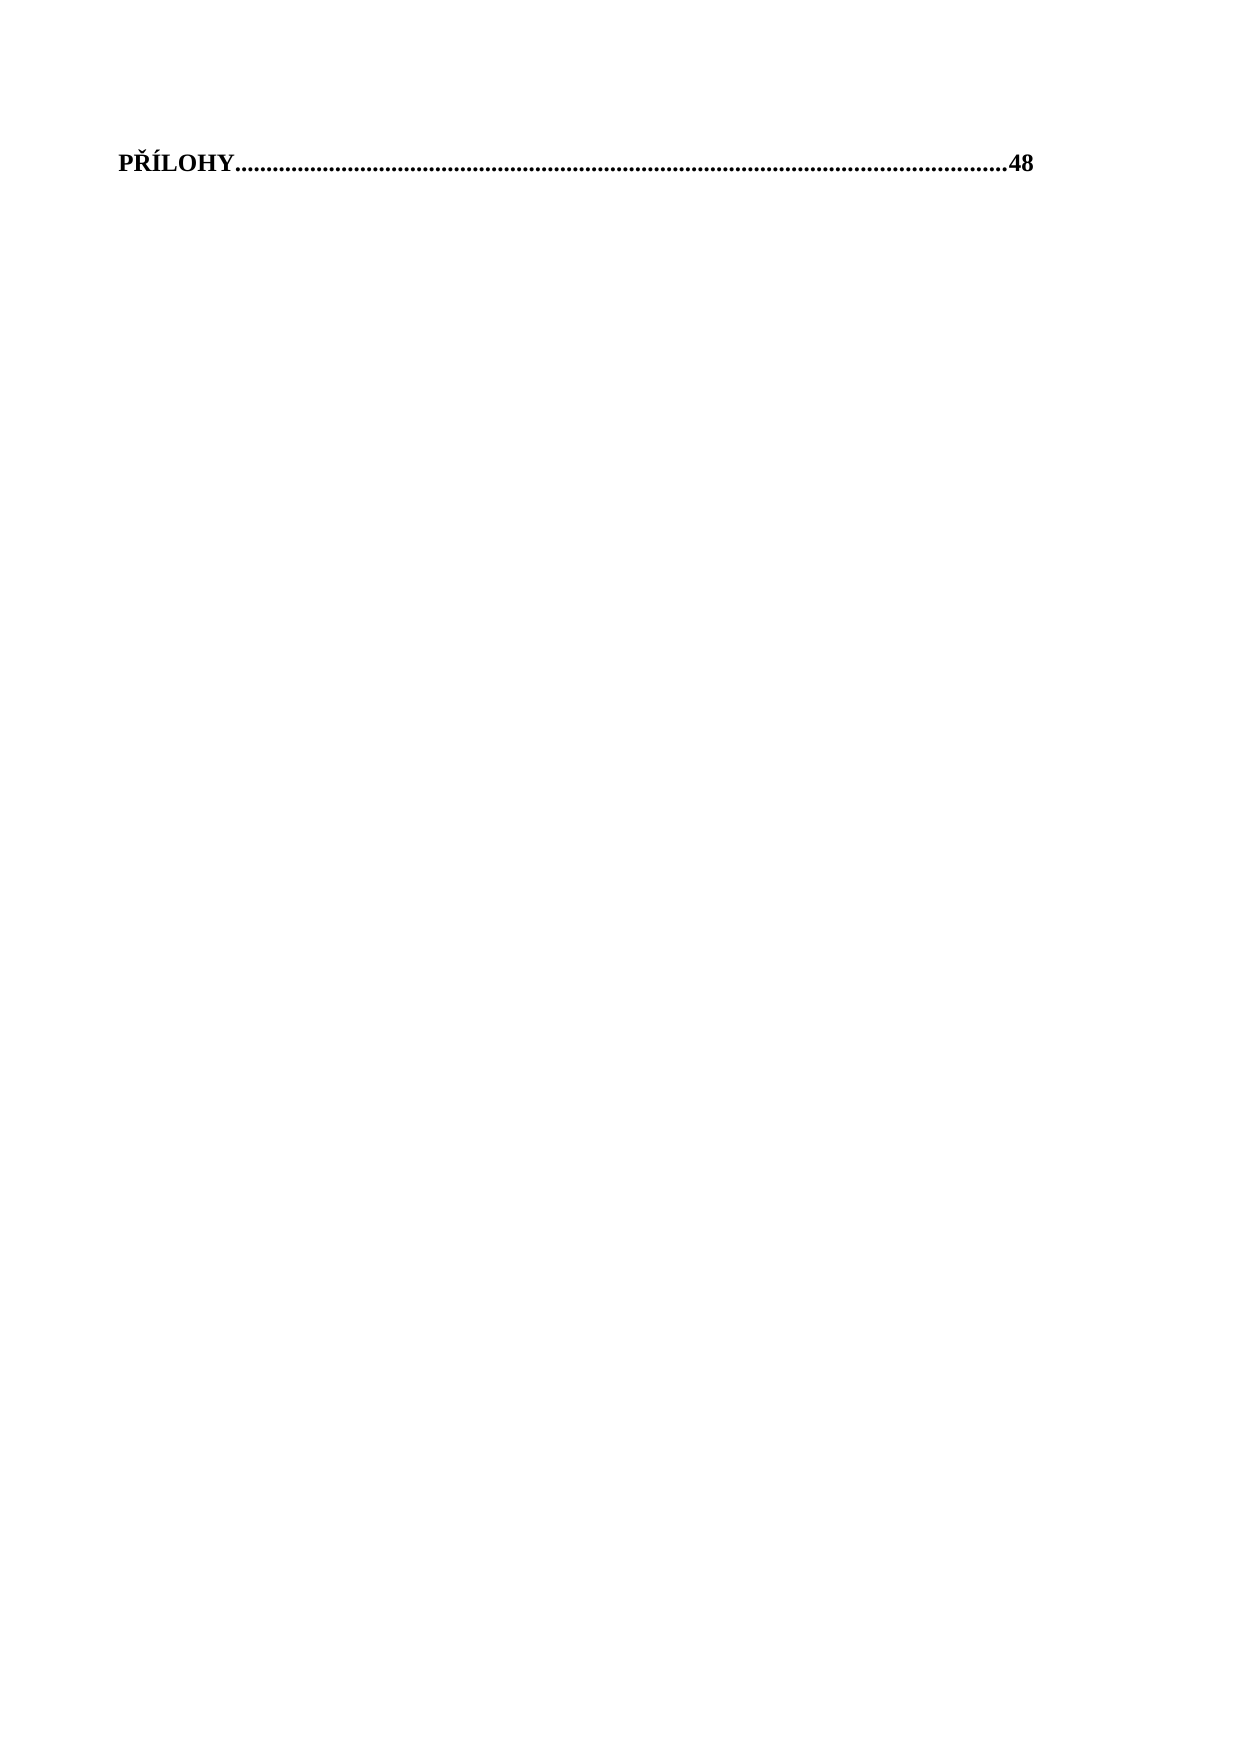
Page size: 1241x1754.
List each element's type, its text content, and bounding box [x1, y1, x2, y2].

text Přílohy 48 [118, 148, 1033, 176]
